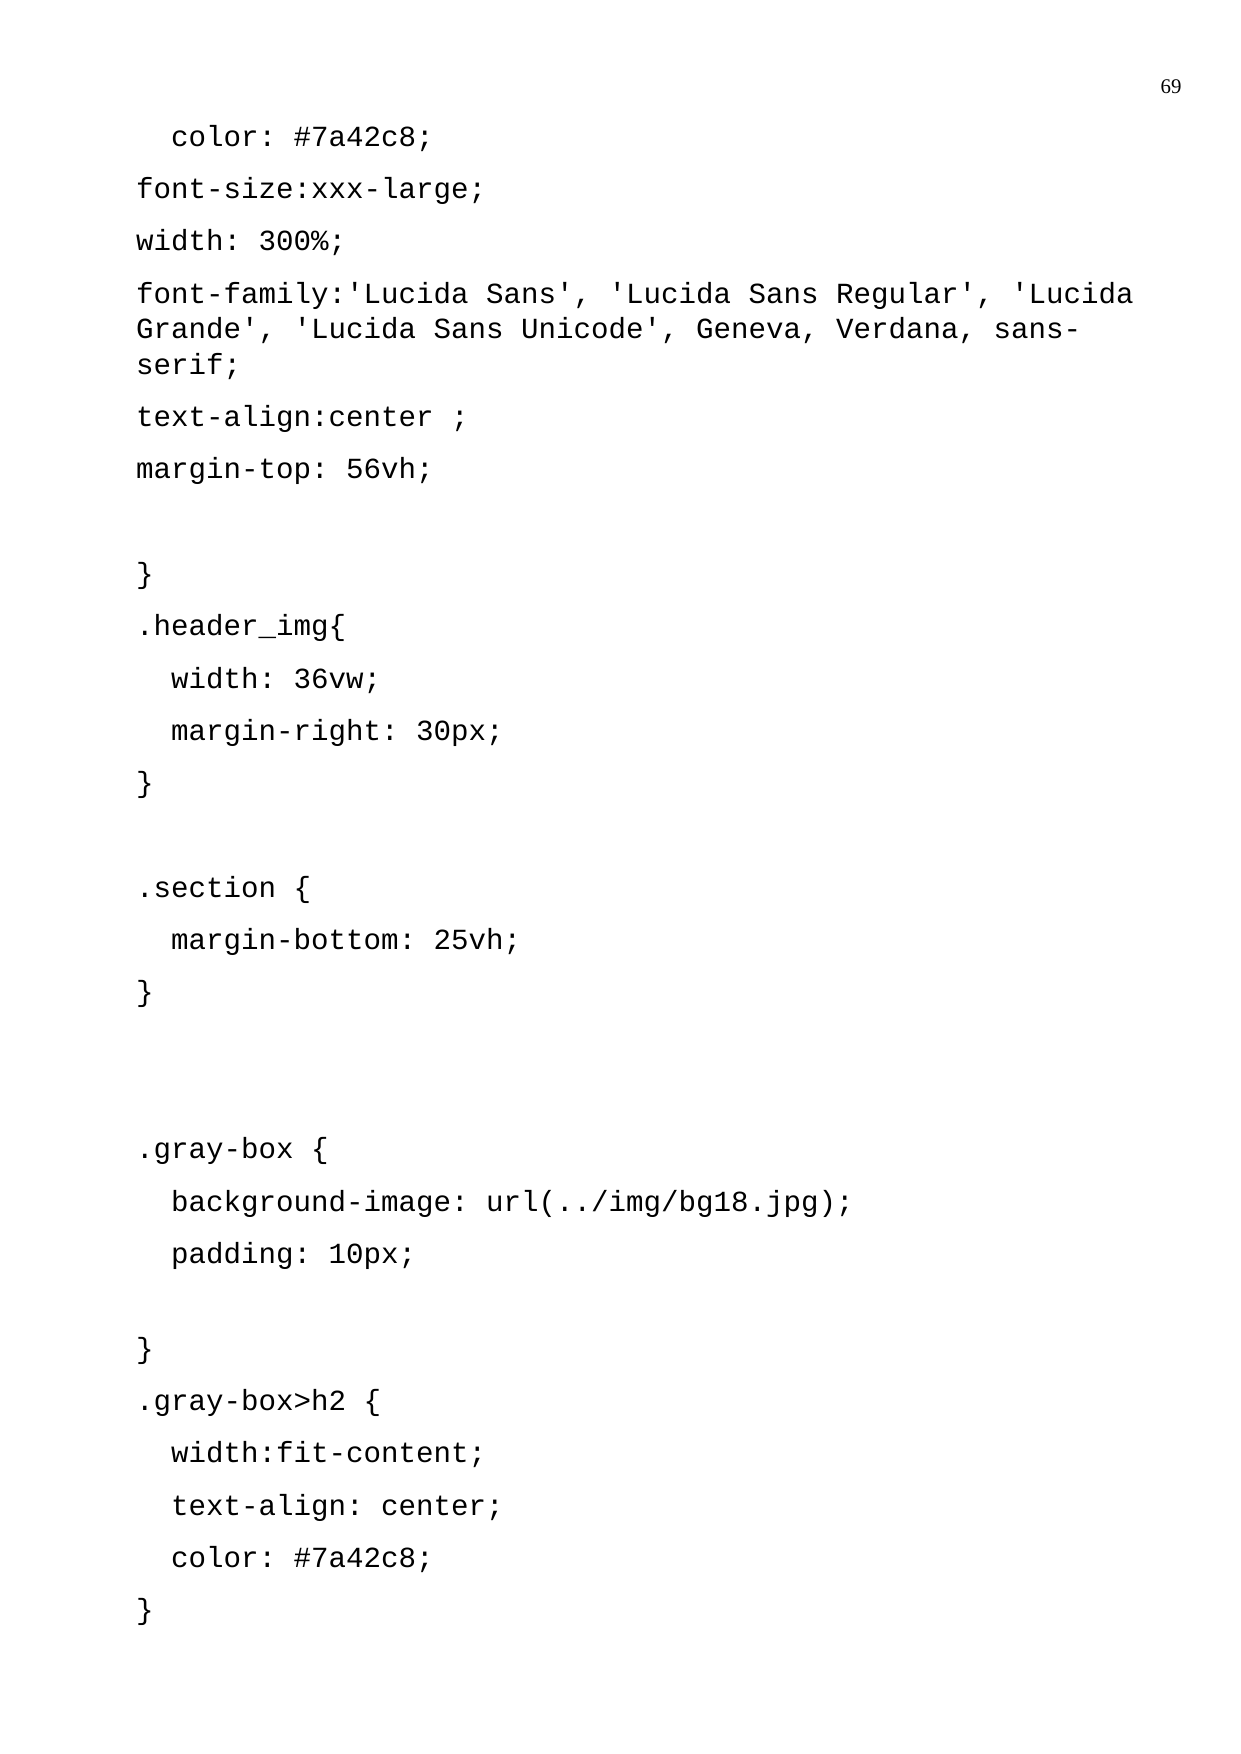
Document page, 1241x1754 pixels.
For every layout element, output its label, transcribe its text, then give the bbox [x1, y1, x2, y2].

text color: #7a42c8; [136, 1543, 1181, 1576]
text width: 300%; [136, 227, 1181, 259]
text .section { [136, 873, 1181, 906]
text margin-right: 30px; [136, 716, 1181, 749]
text .gray-box { [136, 1134, 1181, 1167]
text width:fit-content; [136, 1438, 1181, 1472]
text margin-top: 56vh; [136, 455, 1181, 488]
text text-align: center; [136, 1491, 1181, 1524]
text } [136, 559, 1181, 592]
text } [136, 978, 1181, 1011]
text font-size:xxx-large; [136, 174, 1181, 207]
text color: #7a42c8; [136, 122, 1181, 155]
text } [136, 768, 1181, 801]
text text-align:center ; [136, 402, 1181, 435]
text } [136, 1595, 1181, 1628]
text width: 36vw; [136, 664, 1181, 697]
text .header_img{ [136, 612, 1181, 644]
text background-image: url(../img/bg18.jpg); [136, 1187, 1181, 1220]
text font-family:'Lucida Sans', 'Lucida Sans Regular', 'Lucida Grande', 'Lucida Sans Unicode', Geneva, Verdana, sans-serif; [136, 279, 1181, 383]
text } [136, 1334, 1181, 1367]
text .gray-box>h2 { [136, 1386, 1181, 1419]
text margin-bottom: 25vh; [136, 925, 1181, 958]
text padding: 10px; [136, 1239, 1181, 1272]
